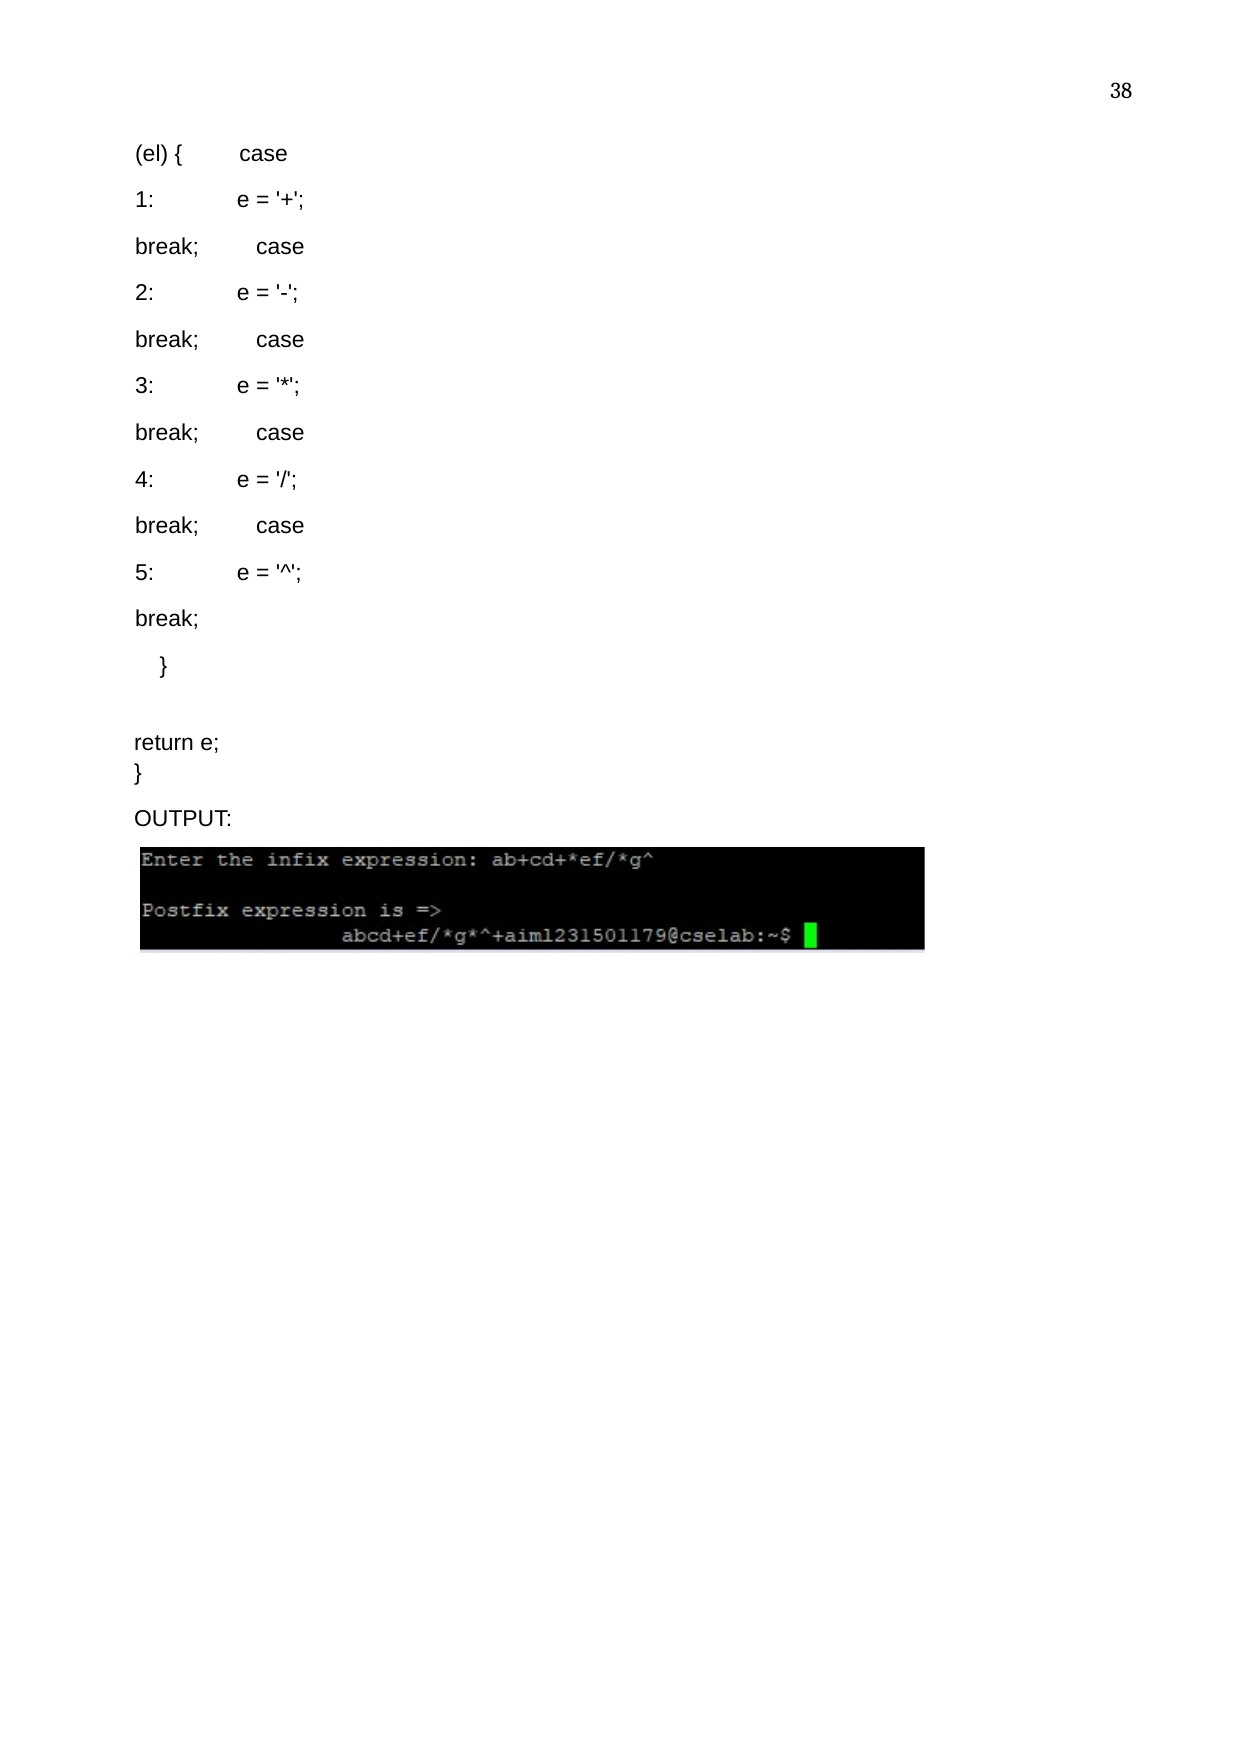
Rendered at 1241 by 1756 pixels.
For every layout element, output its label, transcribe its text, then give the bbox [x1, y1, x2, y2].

text OUTPUT: [134, 805, 976, 831]
text return e; [134, 729, 976, 755]
text } [134, 758, 976, 785]
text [134, 139, 309, 632]
picture [140, 847, 925, 953]
text } [134, 652, 976, 678]
